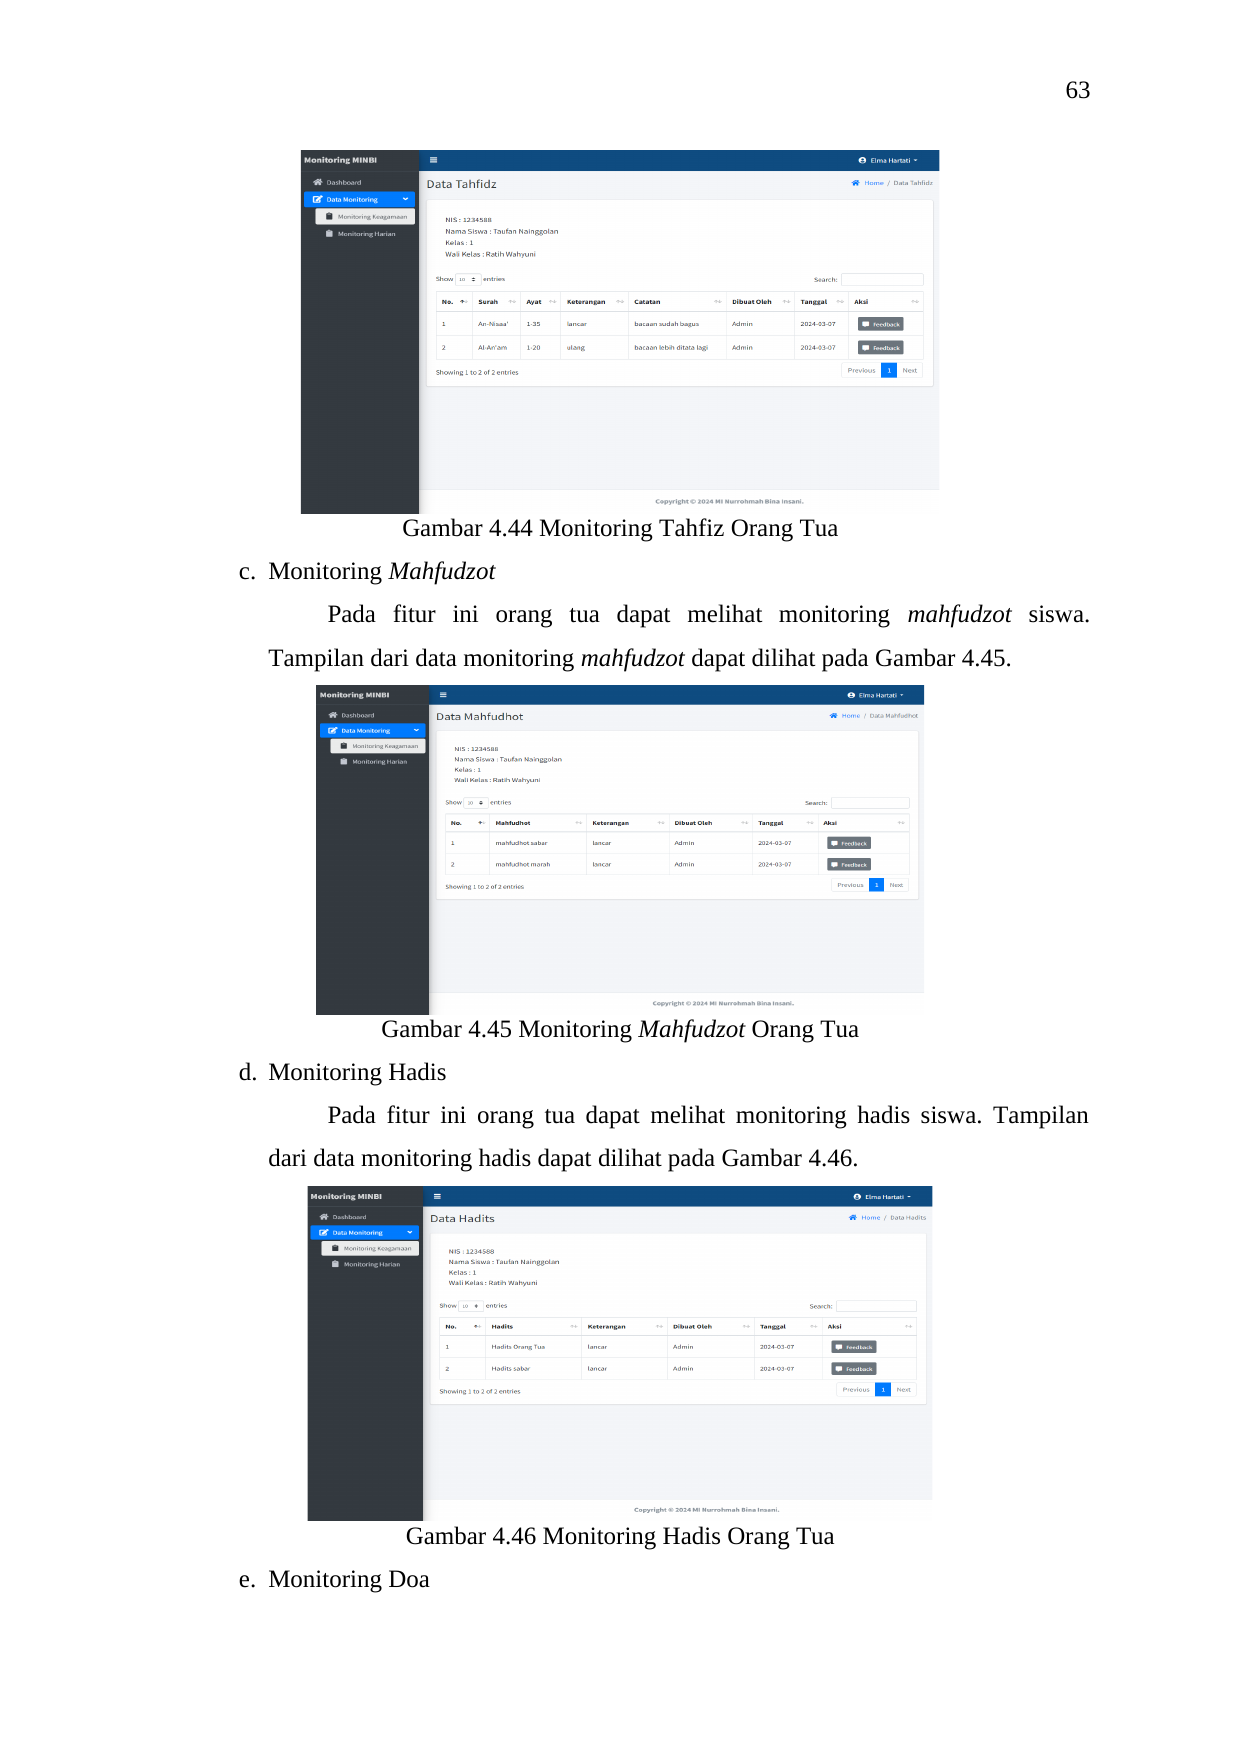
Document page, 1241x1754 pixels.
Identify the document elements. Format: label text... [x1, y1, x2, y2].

list Monitoring Mahfudzot [239, 556, 1090, 585]
picture [307, 1186, 933, 1521]
text Gambar 4.46 Monitoring Hadis Orang Tua [150, 1521, 1090, 1550]
list Monitoring Doa [239, 1564, 1090, 1593]
picture [300, 150, 940, 514]
text Pada fitur ini orang tua dapat melihat monitoring hadis siswa. Tampilan dari data monitoring hadis dapat dilihat pada Gambar 4.46. [268, 1100, 1090, 1172]
text Pada fitur ini orang tua dapat melihat monitoring mahfudzot siswa. Tampilan dari data monitoring mahfudzot dapat dilihat pada Gambar 4.45. [268, 599, 1090, 671]
picture [316, 685, 925, 1015]
text Gambar 4.45 Monitoring Mahfudzot Orang Tua [150, 1014, 1090, 1043]
list Monitoring Hadis [239, 1057, 1090, 1086]
text Gambar 4.44 Monitoring Tahfiz Orang Tua [150, 513, 1090, 542]
